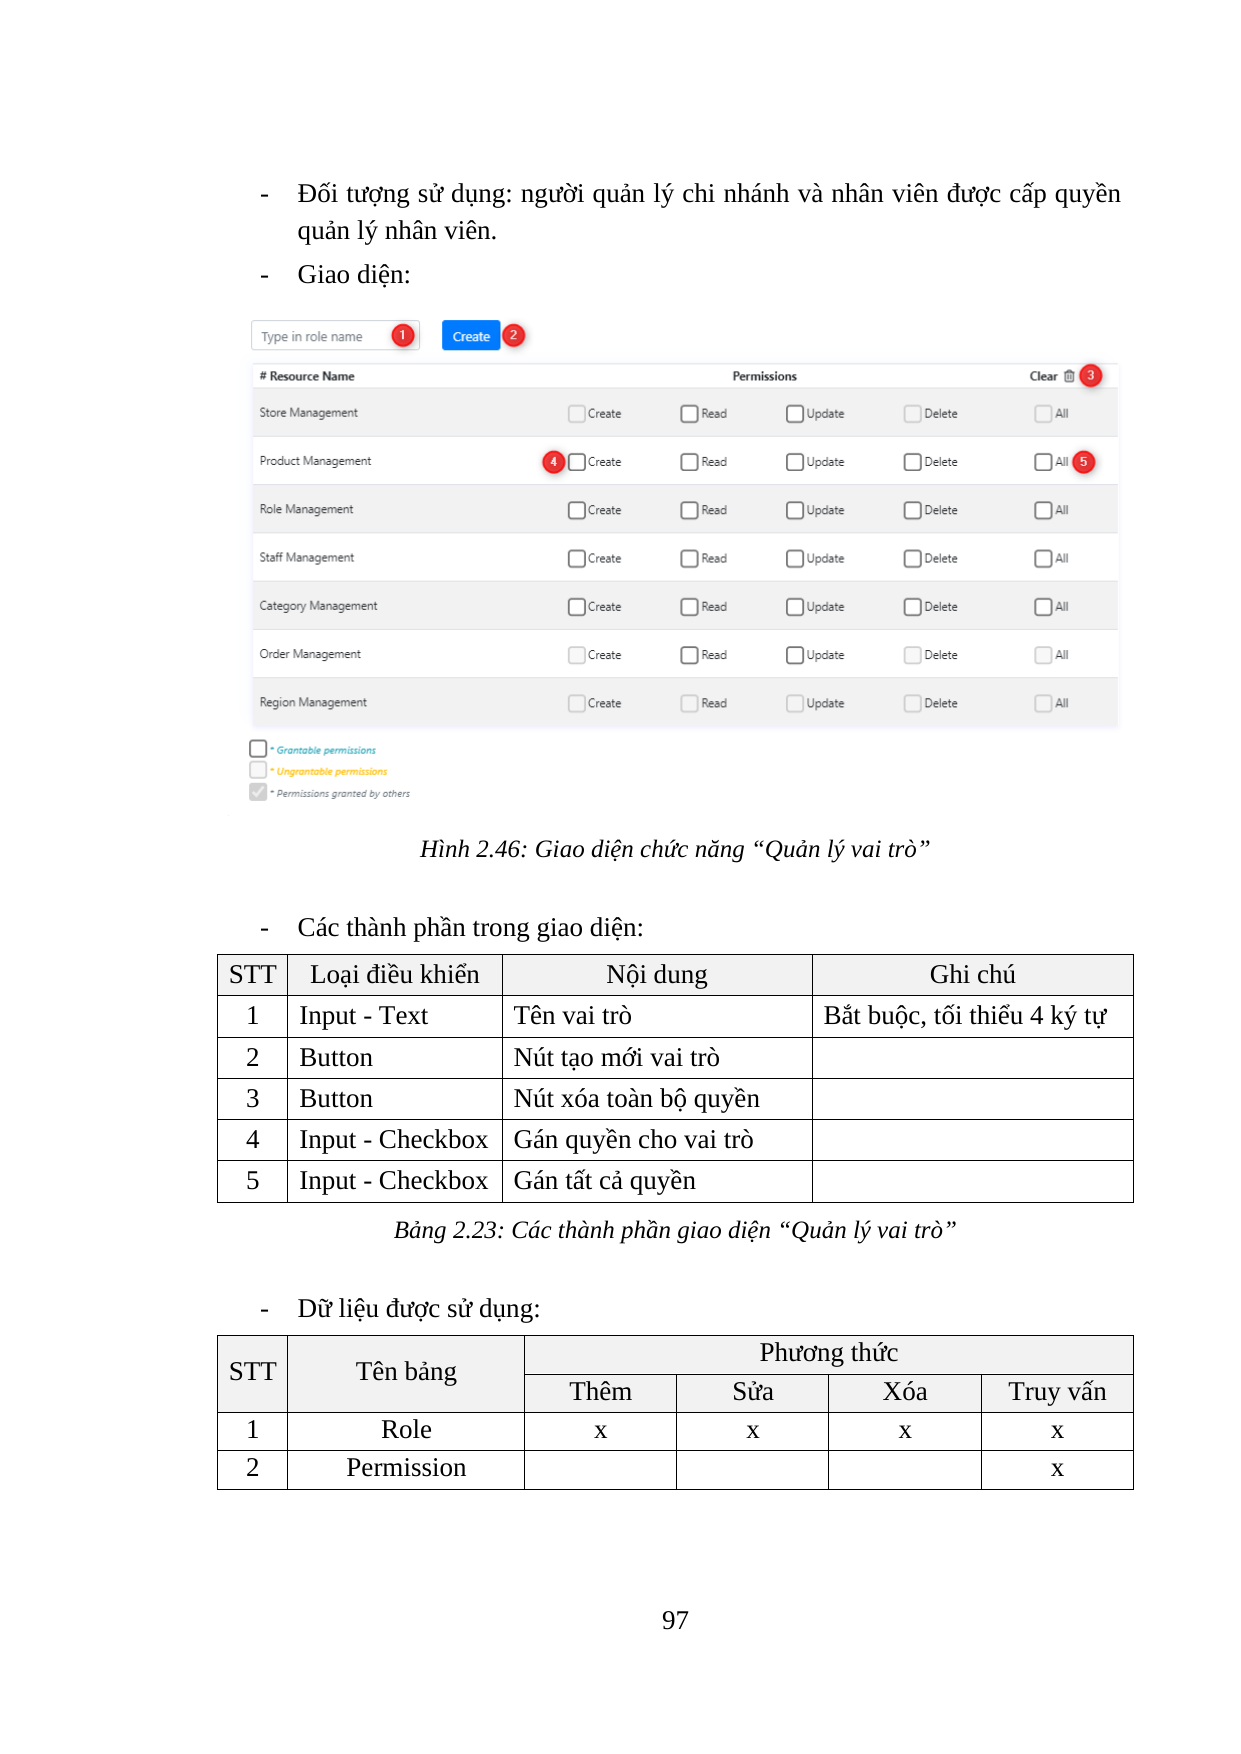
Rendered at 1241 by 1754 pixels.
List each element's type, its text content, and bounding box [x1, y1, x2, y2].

table_cell Role [288, 1413, 524, 1450]
table_cell x [525, 1413, 676, 1450]
table_cell Gán tất cả quyền [503, 1161, 812, 1202]
picture [228, 301, 1144, 816]
table_cell 4 [218, 1120, 287, 1160]
table_cell Tên vai trò [503, 996, 812, 1037]
table_cell Button [288, 1079, 502, 1119]
table_cell Truy vấn [982, 1375, 1133, 1412]
table_header STT [218, 955, 287, 995]
table_cell 5 [218, 1161, 287, 1202]
table_cell Button [288, 1038, 502, 1078]
table_cell Thêm [525, 1375, 676, 1412]
table_header Tên bảng [288, 1336, 524, 1412]
table_cell x [982, 1413, 1133, 1450]
text Bảng 2.23: Các thành phần giao diện “Quản lý vai trò” [229, 1215, 1122, 1244]
table_cell 1 [218, 1413, 287, 1450]
table_cell Input - Text [288, 996, 502, 1037]
text Hình 2.46: Giao diện chức năng “Quản lý vai trò” [229, 834, 1122, 863]
list Giao diện: [260, 258, 1122, 289]
table_cell Input - Checkbox [288, 1120, 502, 1160]
table_header STT [218, 1336, 287, 1412]
table_cell Xóa [829, 1375, 981, 1412]
table_cell Gán quyền cho vai trò [503, 1120, 812, 1160]
table_cell 2 [218, 1038, 287, 1078]
table_cell x [677, 1413, 828, 1450]
table_cell 2 [218, 1451, 287, 1488]
table_cell Nút tạo mới vai trò [503, 1038, 812, 1078]
table_cell Sửa [677, 1375, 828, 1412]
table_cell [813, 1038, 1133, 1078]
table_cell [829, 1451, 981, 1488]
table_header Loại điều khiển [288, 955, 502, 995]
table_cell x [829, 1413, 981, 1450]
table_cell [813, 1079, 1133, 1119]
list Dữ liệu được sử dụng: [260, 1292, 1122, 1323]
table_cell 3 [218, 1079, 287, 1119]
table_cell [525, 1451, 676, 1488]
table_cell x [982, 1451, 1133, 1488]
table_cell Nút xóa toàn bộ quyền [503, 1079, 812, 1119]
list Các thành phần trong giao diện: [260, 911, 1122, 942]
table_header Phương thức [525, 1336, 1133, 1373]
table_cell [677, 1451, 828, 1488]
table_cell Bắt buộc, tối thiểu 4 ký tự [813, 996, 1133, 1037]
table_cell 1 [218, 996, 287, 1037]
table_cell [813, 1161, 1133, 1202]
list Đối tượng sử dụng: người quản lý chi nhánh và nhân viên được cấp quyền quản lý nhân viên. [260, 177, 1122, 246]
table_header Ghi chú [813, 955, 1133, 995]
table_header Nội dung [503, 955, 812, 995]
table_cell [813, 1120, 1133, 1160]
table_cell Input - Checkbox [288, 1161, 502, 1202]
table_cell Permission [288, 1451, 524, 1488]
